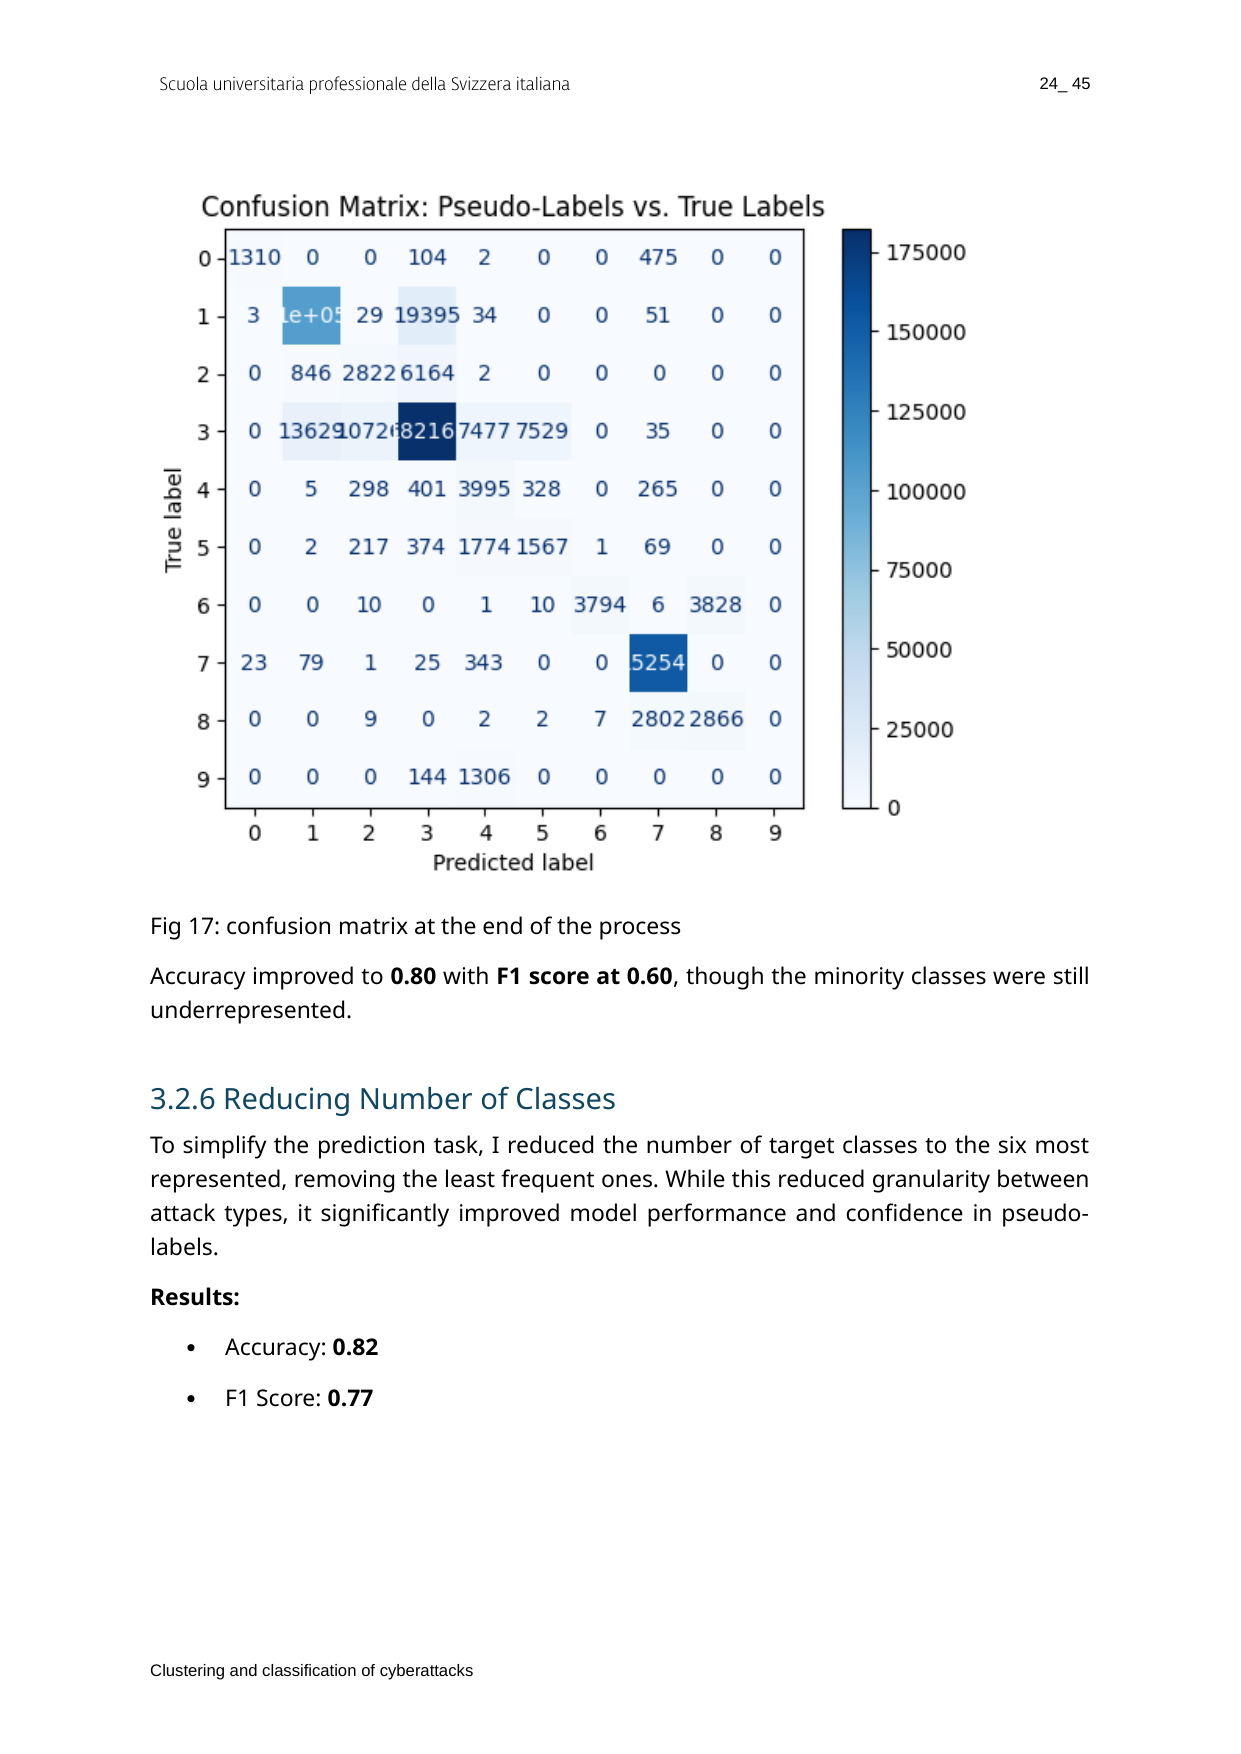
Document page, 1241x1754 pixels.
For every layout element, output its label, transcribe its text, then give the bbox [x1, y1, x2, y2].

text Accuracy improved to 0.80 with F1 score at 0.60, though the minority classes were still underrepresented. [150, 960, 1090, 1059]
text Fig 17: confusion matrix at the end of the process [150, 910, 1090, 941]
subtitle 3.2.6 Reducing Number of Classes [150, 1078, 1090, 1118]
list Accuracy: 0.82 [187, 1331, 1090, 1362]
text Results: [150, 1281, 1090, 1312]
list F1 Score: 0.77 [187, 1382, 1090, 1413]
picture [152, 70, 586, 98]
text To simplify the prediction task, I reduced the number of target classes to the six most represented, removing the least frequent ones. While this reduced granularity between attack types, it significantly improved model performance and confidence in pseudo-labels. [150, 1129, 1090, 1262]
picture [150, 179, 983, 891]
